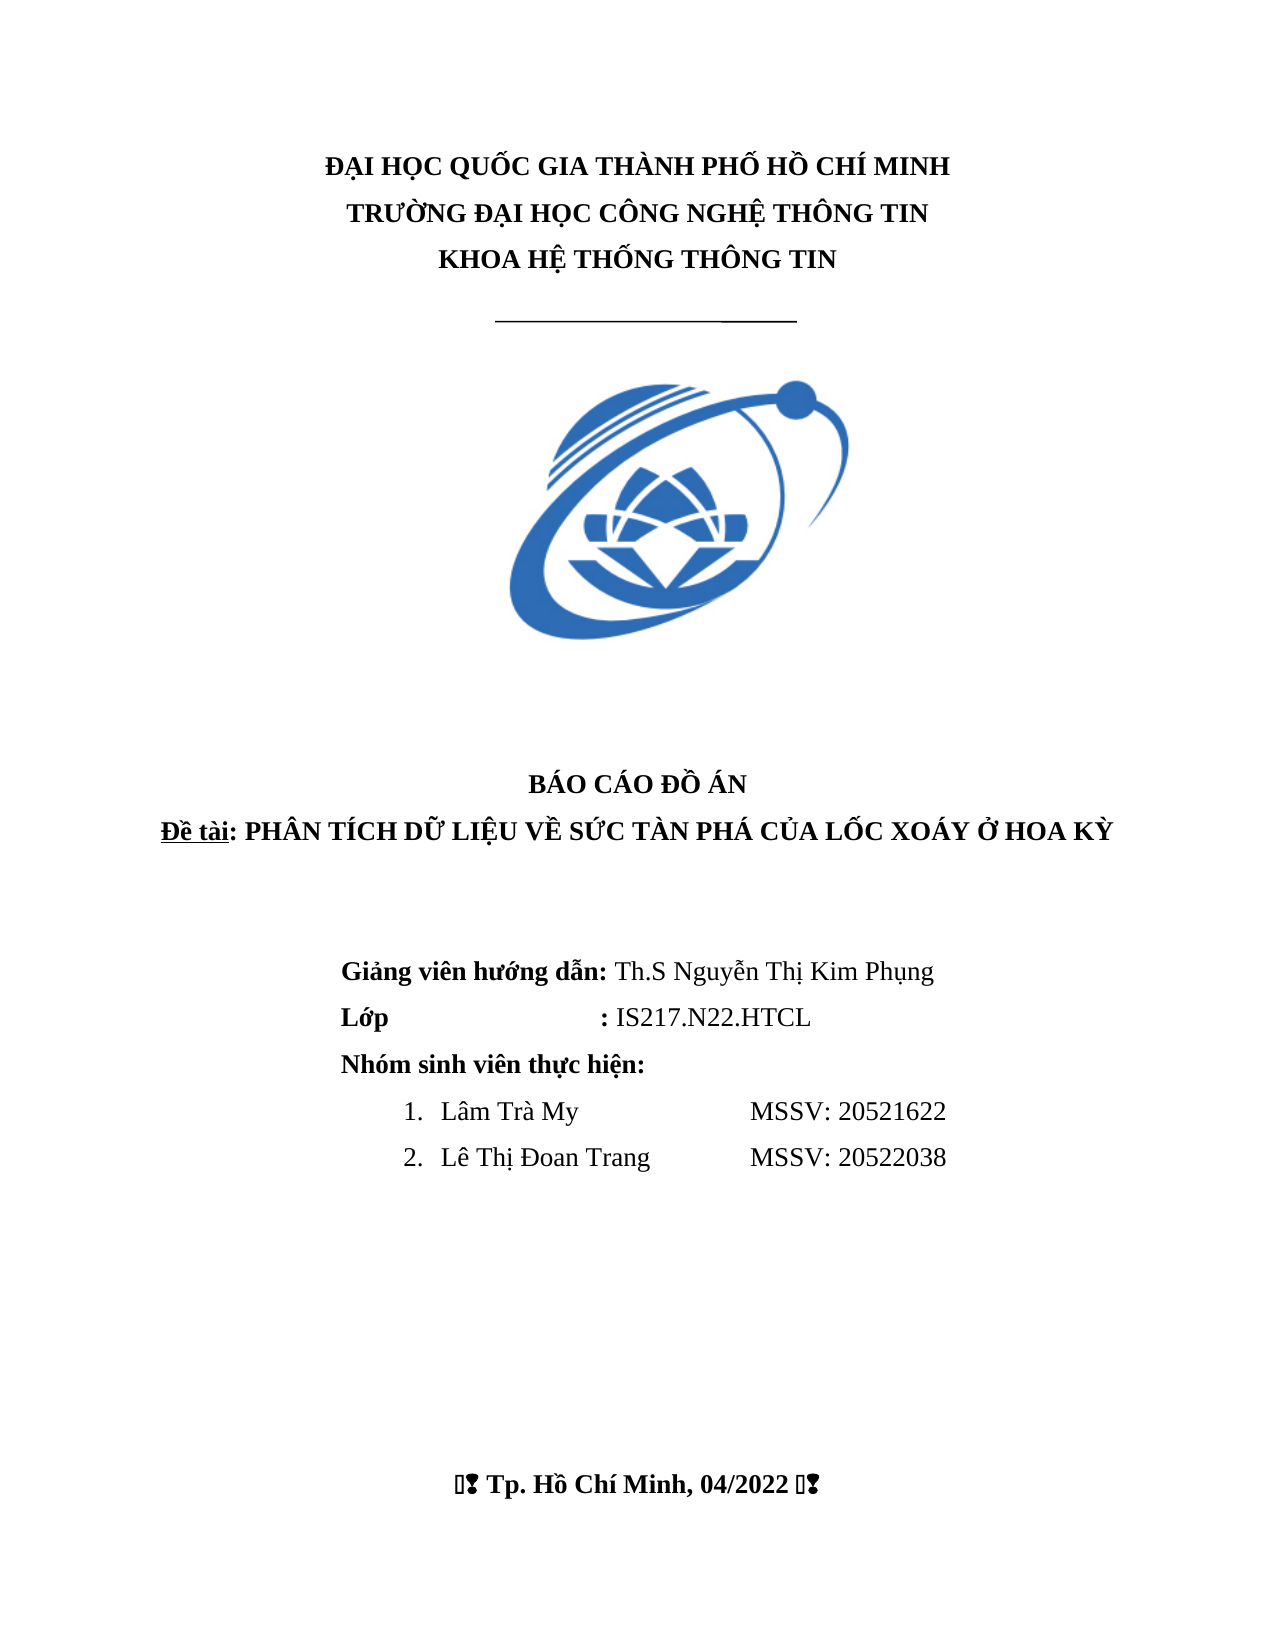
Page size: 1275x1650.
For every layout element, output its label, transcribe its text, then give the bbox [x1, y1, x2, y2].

text Lớp : IS217.N22.HTCL [300, 1001, 1125, 1032]
text TRƯỜNG ĐẠI HỌC CÔNG NGHỆ THÔNG TIN [150, 197, 1125, 228]
list Lê Thị Đoan Trang MSSV: 20522038 [403, 1141, 1125, 1172]
picture [506, 373, 854, 644]
text KHOA HỆ THỐNG THÔNG TIN [150, 243, 1125, 274]
text ĐẠI HỌC QUỐC GIA THÀNH PHỐ HỒ CHÍ MINH [150, 150, 1125, 181]
text Tp. Hồ Chí Minh, 04/2022 [796, 1468, 1125, 1499]
list Lâm Trà My MSSV: 20521622 [403, 1095, 1125, 1126]
text BÁO CÁO ĐỒ ÁN [150, 768, 1125, 799]
text Nhóm sinh viên thực hiện: [225, 1048, 1125, 1079]
text Đề tài: PHÂN TÍCH DỮ LIỆU VỀ SỨC TÀN PHÁ CỦA LỐC XOÁY Ở HOA KỲ [150, 815, 1125, 846]
text Tp. Hồ Chí Minh, 04/2022 [150, 1468, 480, 1499]
text Giảng viên hướng dẫn: Th.S Nguyễn Thị Kim Phụng [150, 955, 1125, 986]
text Tp. Hồ Chí Minh, 04/2022 [486, 1468, 727, 1499]
